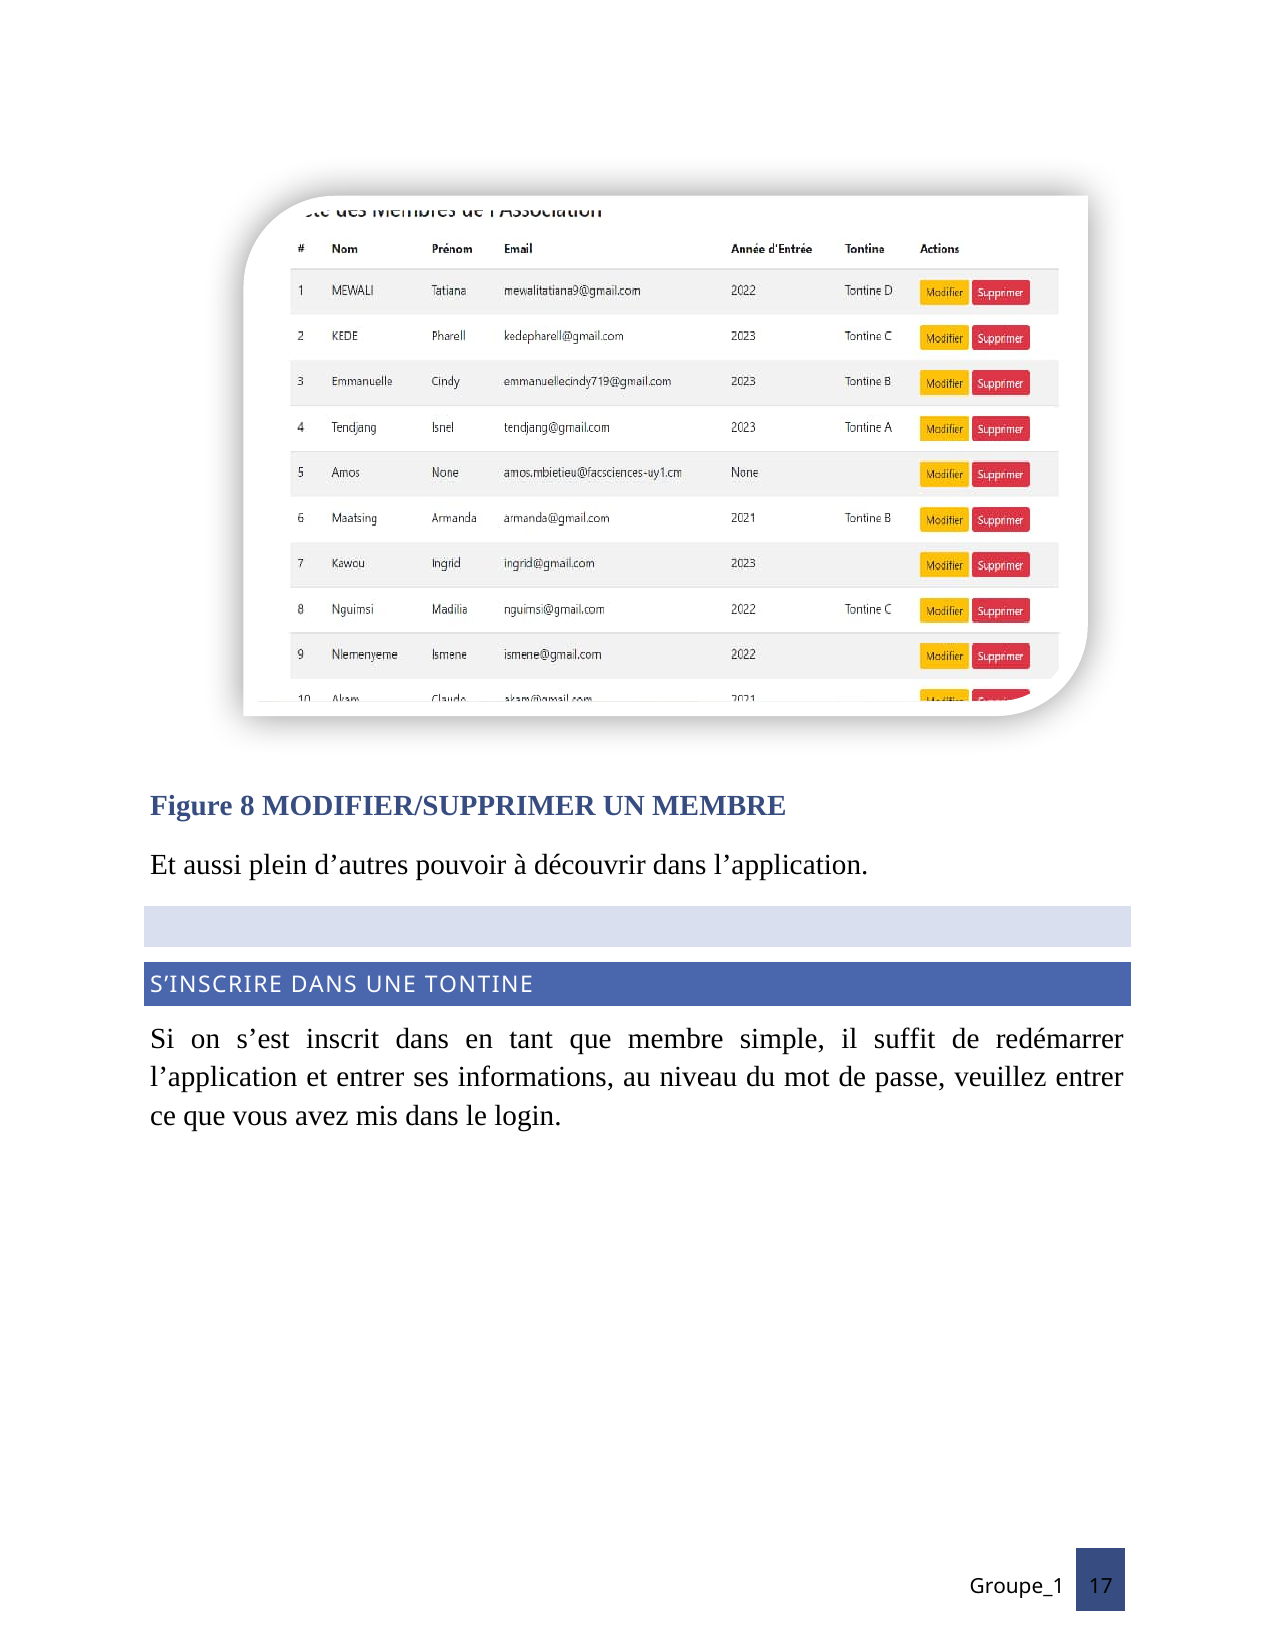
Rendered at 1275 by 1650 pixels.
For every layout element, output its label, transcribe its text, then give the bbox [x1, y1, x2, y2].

subtitle S’INSCRIRE DANS UNE TONTINE [150, 968, 1125, 999]
text Figure 8 MODIFIER/SUPPRIMER UN MEMBRE [150, 788, 1125, 821]
picture [259, 211, 1073, 701]
text Si on s’est inscrit dans en tant que membre simple, il suffit de redémarrer l’application et entrer ses informations, au niveau du mot de passe, veuillez entrer ce que vous avez mis dans le login. [150, 1021, 1125, 1131]
text Et aussi plein d’autres pouvoir à découvrir dans l’application. [150, 847, 1125, 881]
